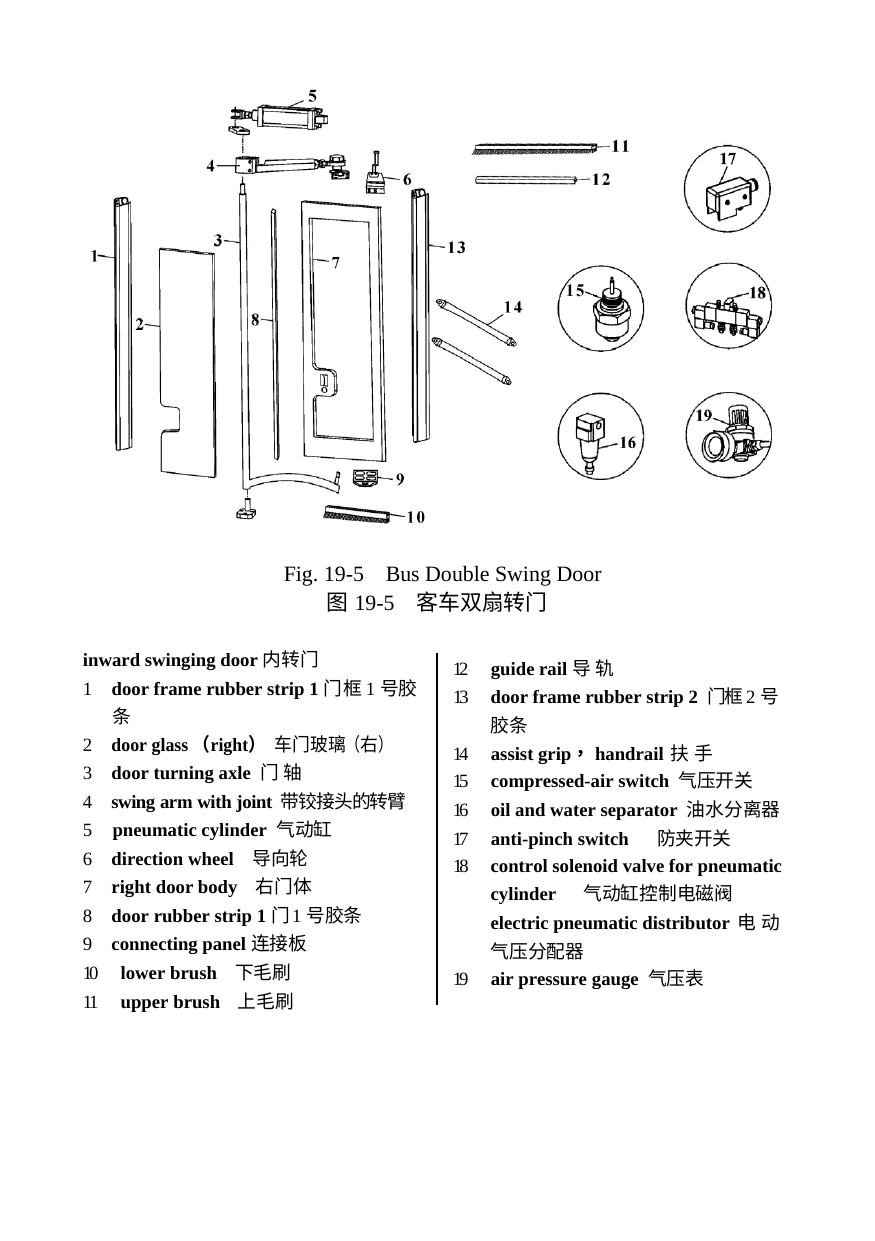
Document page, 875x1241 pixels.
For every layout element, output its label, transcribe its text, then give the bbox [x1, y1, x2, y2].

picture [91, 89, 774, 525]
list lower brush 下毛刷 [83, 959, 425, 985]
list air pressure gauge 气压表 [453, 968, 812, 990]
list anti-pinch switch 防夹开关 [453, 825, 812, 850]
list door glass （right） 车门玻璃（右） [83, 732, 425, 756]
subtitle Fig. 19-5 Bus Double Swing Door [73, 561, 812, 586]
list door frame rubber strip 1 门 框 1 号胶条 [83, 675, 421, 729]
list guide rail 导 轨 [453, 655, 812, 680]
list oil and water separator 油水分离器 [453, 796, 812, 822]
list door turning axle 门 轴 [83, 759, 425, 785]
list door frame rubber strip 2 门框 2 号胶条 [453, 683, 792, 737]
text inward swinging door 内转门 [83, 646, 425, 672]
list assist grip， handrail 扶 手 [453, 741, 812, 765]
list direction wheel 导向轮 [83, 845, 425, 871]
list swing arm with joint 带铰接头的转臂 [83, 788, 425, 813]
list door rubber strip 1 门 1 号胶条 [83, 902, 425, 928]
list connecting panel 连接板 [83, 931, 425, 956]
list control solenoid valve for pneumatic cylinder 气动缸控制电磁阀electric pneumatic distributor 电 动气压分配器 [453, 855, 791, 964]
list upper brush 上毛刷 [83, 988, 425, 1013]
text 图 19-5 客车双扇转门 [67, 587, 807, 617]
list pneumatic cylinder 气动缸 [83, 816, 425, 842]
list compressed-air switch 气压开关 [453, 768, 812, 793]
list right door body 右门体 [83, 874, 425, 899]
